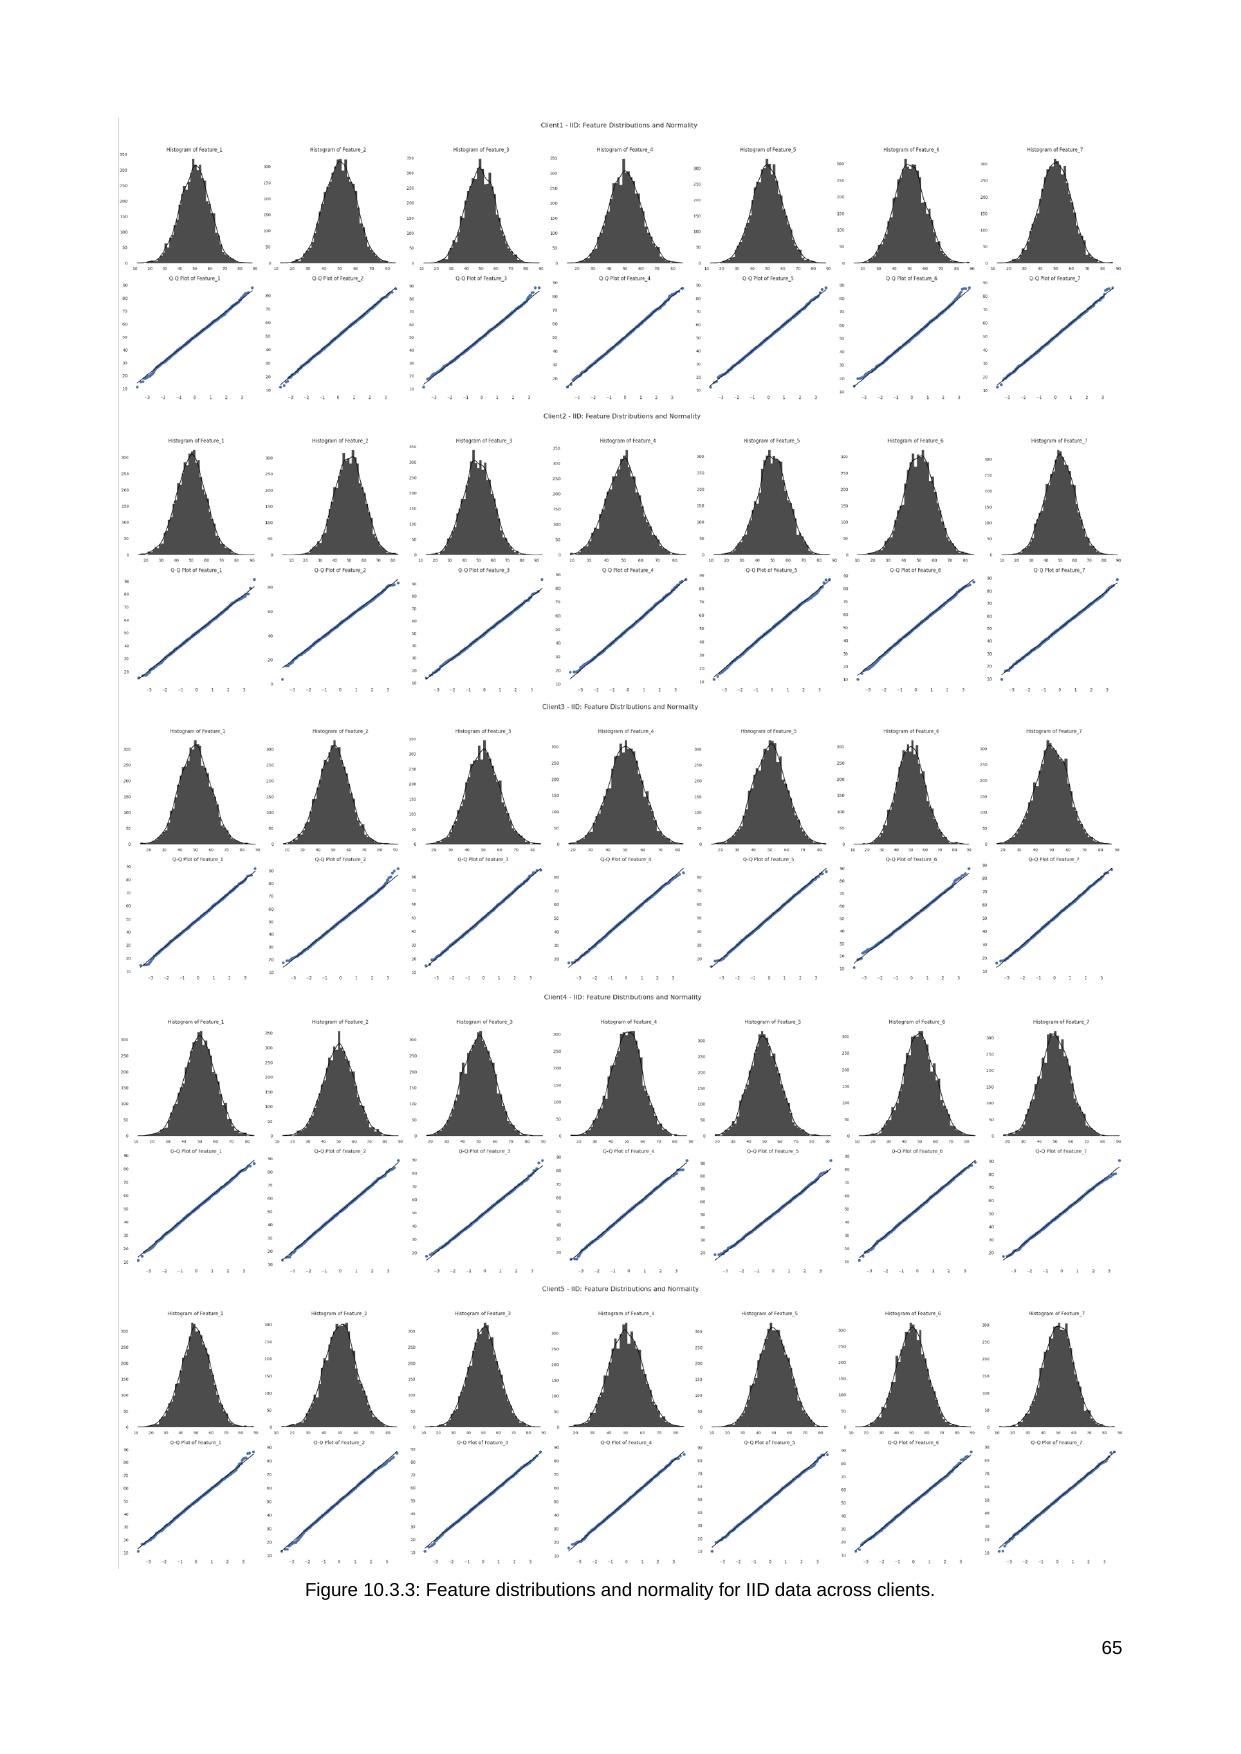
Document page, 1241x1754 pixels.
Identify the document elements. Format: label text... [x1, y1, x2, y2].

text Figure 10.3.3: Feature distributions and normality for IID data across clients. [118, 1569, 1122, 1600]
picture [118, 118, 1123, 1569]
